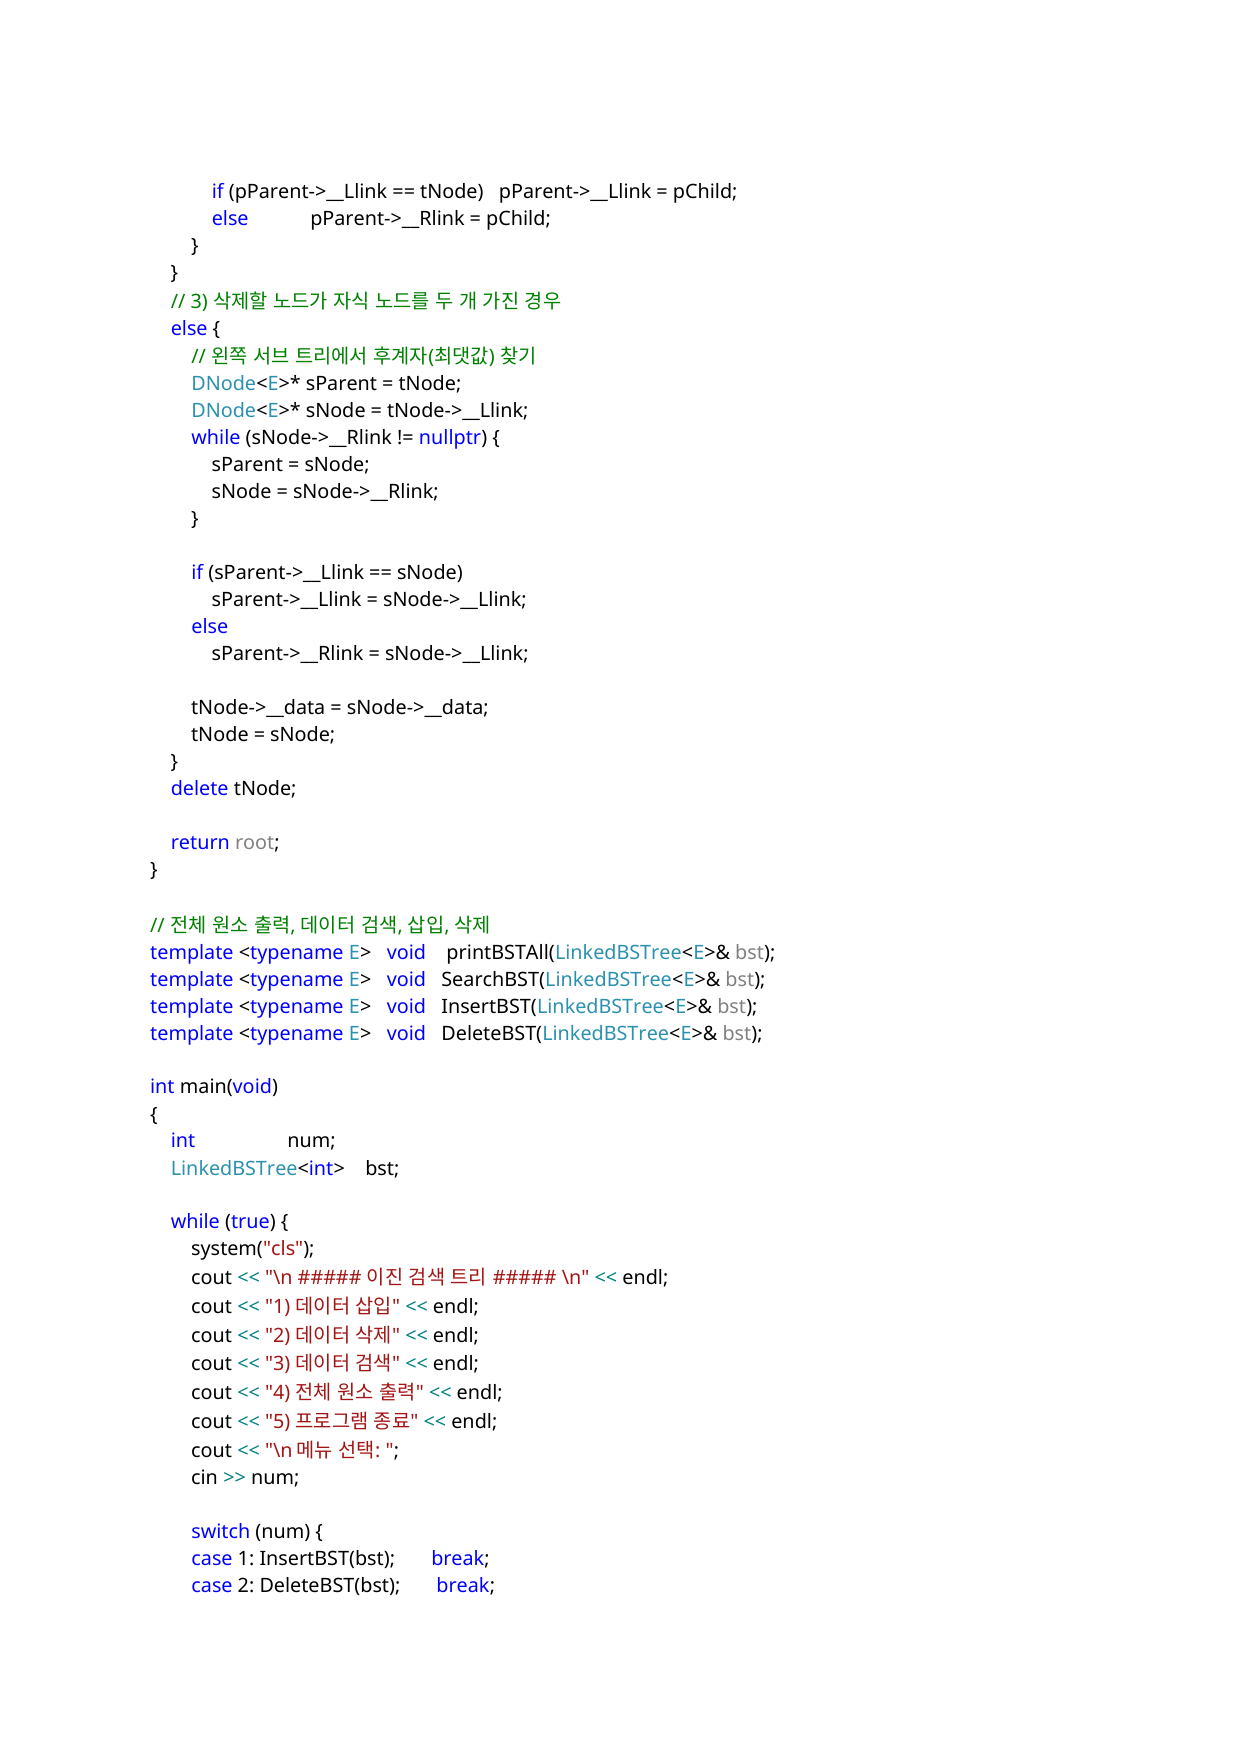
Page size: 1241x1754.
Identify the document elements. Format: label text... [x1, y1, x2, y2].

text while (true) { [150, 1208, 1090, 1235]
text cout << "2) 데이터 삭제" << endl; [150, 1319, 1090, 1348]
text switch (num) { [150, 1517, 1090, 1544]
text template <typename E> void printBSTAll(LinkedBSTree<E>& bst); [150, 938, 1090, 965]
text } [150, 747, 1090, 774]
text LinkedBSTree<int> bst; [150, 1154, 1090, 1181]
text else { [150, 314, 1090, 341]
text // 왼쪽 서브 트리에서 후계자(최댓값) 찾기 [150, 341, 1090, 369]
text return root; [150, 828, 1090, 855]
text cout << "1) 데이터 삽입" << endl; [150, 1290, 1090, 1319]
text sParent = sNode; [150, 451, 1090, 477]
text cout << "5) 프로그램 종료" << endl; [150, 1405, 1090, 1434]
text } [150, 855, 1090, 882]
text { [150, 1100, 1090, 1127]
text system("cls"); [150, 1235, 1090, 1262]
text cin >> num; [150, 1463, 1090, 1490]
text case 2: DeleteBST(bst); break; [150, 1571, 1090, 1598]
text } [150, 258, 1090, 285]
text // 3) 삭제할 노드가 자식 노드를 두 개 가진 경우 [150, 285, 1090, 314]
text if (sParent->__Llink == sNode) [150, 558, 1090, 585]
text tNode = sNode; [150, 720, 1090, 747]
text } [150, 231, 1090, 258]
text DNode<E>* sNode = tNode->__Llink; [150, 397, 1090, 423]
text sParent->__Llink = sNode->__Llink; [150, 585, 1090, 612]
text DNode<E>* sParent = tNode; [150, 369, 1090, 397]
text template <typename E> void InsertBST(LinkedBSTree<E>& bst); [150, 992, 1090, 1019]
text if (pParent->__Llink == tNode) pParent->__Llink = pChild; [150, 177, 1090, 204]
text cout << "4) 전체 원소 출력" << endl; [150, 1377, 1090, 1405]
text // 전체 원소 출력, 데이터 검색, 삽입, 삭제 [150, 909, 1090, 938]
text int num; [150, 1127, 1090, 1154]
text } [150, 504, 1090, 531]
text while (sNode->__Rlink != nullptr) { [150, 423, 1090, 451]
text delete tNode; [150, 774, 1090, 801]
text cout << "\n ##### 이진 검색 트리 ##### \n" << endl; [150, 1262, 1090, 1290]
text template <typename E> void DeleteBST(LinkedBSTree<E>& bst); [150, 1019, 1090, 1046]
text template <typename E> void SearchBST(LinkedBSTree<E>& bst); [150, 965, 1090, 992]
text int main(void) [150, 1073, 1090, 1100]
text sParent->__Rlink = sNode->__Llink; [150, 639, 1090, 666]
text cout << "\n메뉴 선택: "; [150, 1434, 1090, 1463]
text cout << "3) 데이터 검색" << endl; [150, 1348, 1090, 1377]
text case 1: InsertBST(bst); break; [150, 1544, 1090, 1571]
text tNode->__data = sNode->__data; [150, 693, 1090, 720]
text else [150, 612, 1090, 639]
text sNode = sNode->__Rlink; [150, 477, 1090, 504]
text else pParent->__Rlink = pChild; [150, 204, 1090, 231]
